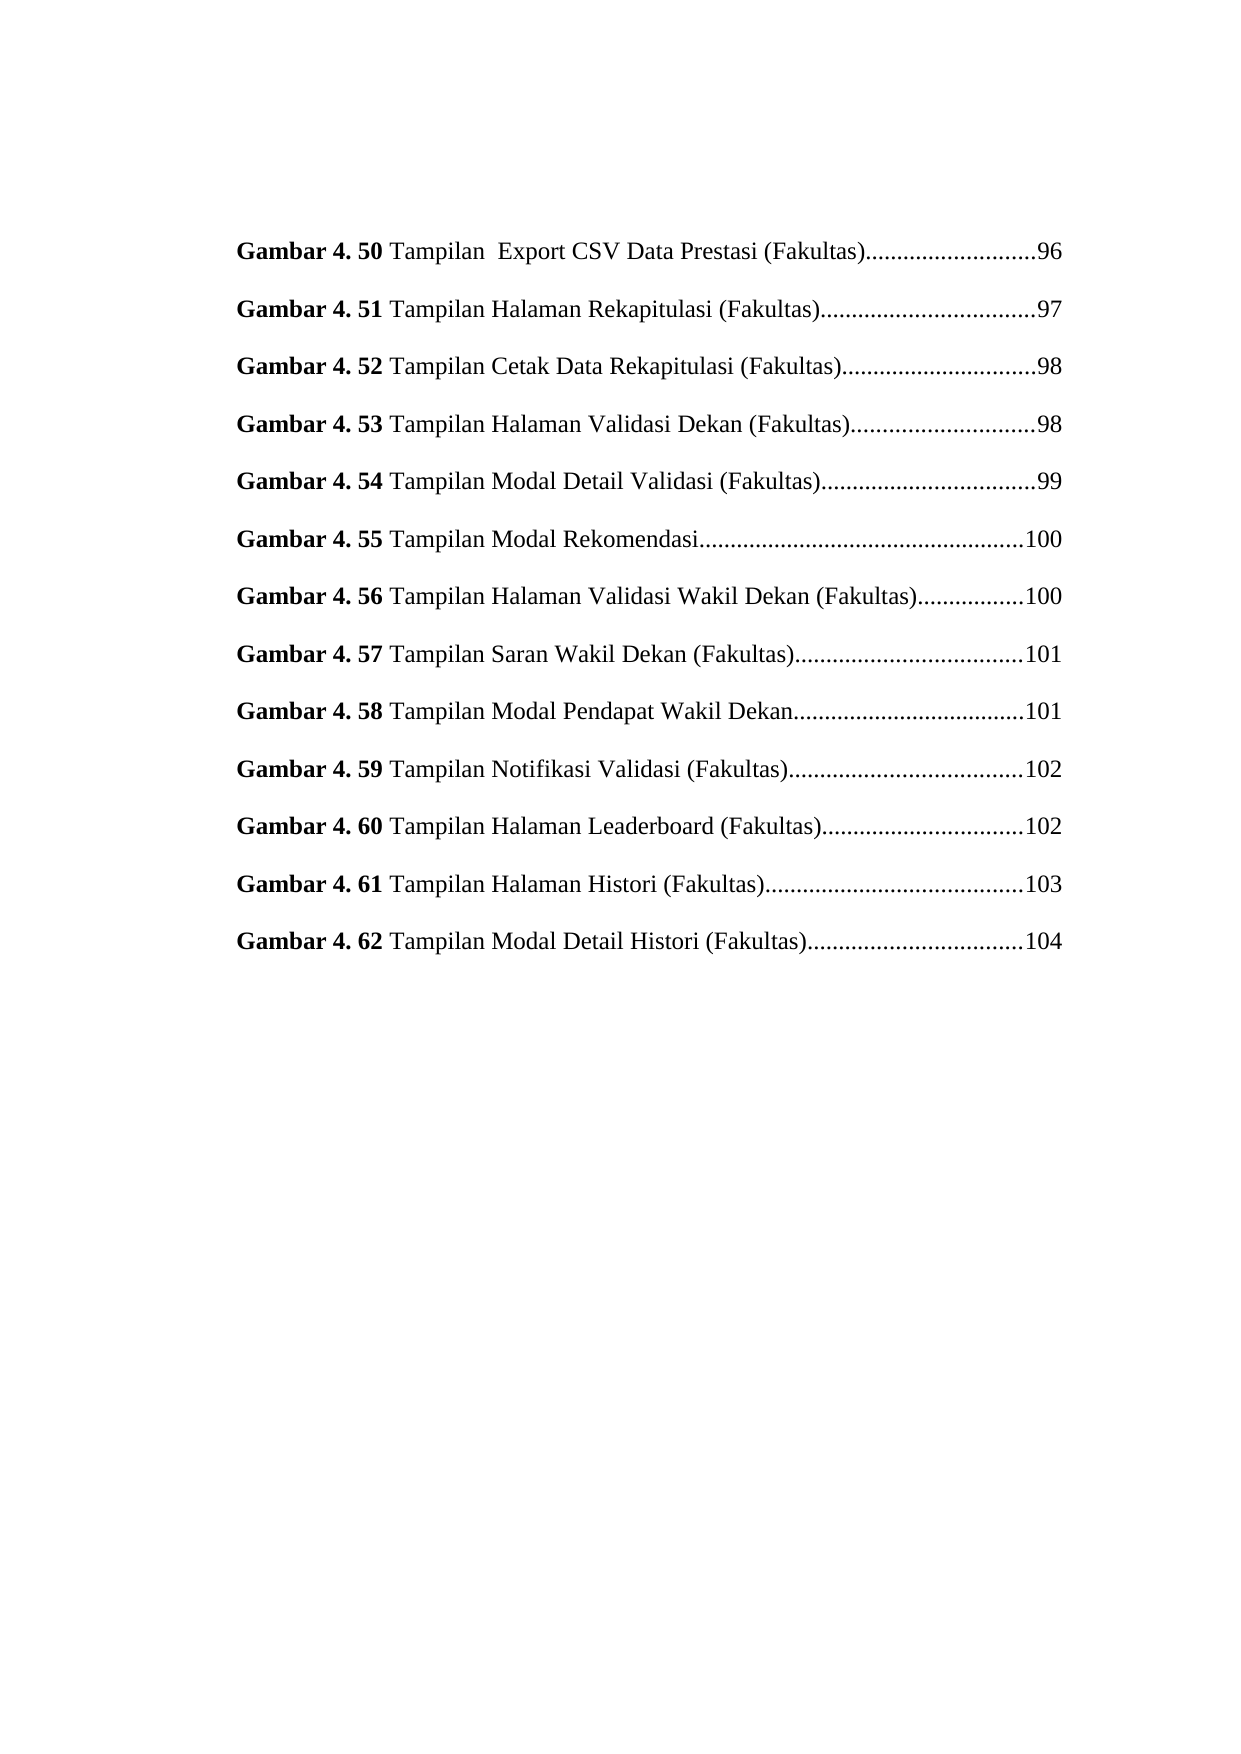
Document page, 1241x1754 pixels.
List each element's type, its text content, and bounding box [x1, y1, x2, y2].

text Gambar 4. 57 Tampilan Saran Wakil Dekan (Fakultas) 101 [236, 639, 1063, 667]
text Gambar 4. 59 Tampilan Notifikasi Validasi (Fakultas) 102 [236, 754, 1063, 782]
text Gambar 4. 58 Tampilan Modal Pendapat Wakil Dekan 101 [236, 696, 1063, 725]
text Gambar 4. 60 Tampilan Halaman Leaderboard (Fakultas) 102 [236, 811, 1063, 840]
text Gambar 4. 54 Tampilan Modal Detail Validasi (Fakultas) 99 [236, 466, 1063, 495]
text Gambar 4. 52 Tampilan Cetak Data Rekapitulasi (Fakultas) 98 [236, 351, 1063, 380]
text Gambar 4. 56 Tampilan Halaman Validasi Wakil Dekan (Fakultas) 100 [236, 581, 1063, 610]
text Gambar 4. 61 Tampilan Halaman Histori (Fakultas) 103 [236, 869, 1063, 897]
text Gambar 4. 62 Tampilan Modal Detail Histori (Fakultas) 104 [236, 926, 1063, 955]
text Gambar 4. 53 Tampilan Halaman Validasi Dekan (Fakultas) 98 [236, 409, 1063, 437]
text Gambar 4. 50 Tampilan Export CSV Data Prestasi (Fakultas) 96 [236, 236, 1063, 265]
text Gambar 4. 55 Tampilan Modal Rekomendasi 100 [236, 524, 1063, 552]
text Gambar 4. 51 Tampilan Halaman Rekapitulasi (Fakultas) 97 [236, 294, 1063, 322]
